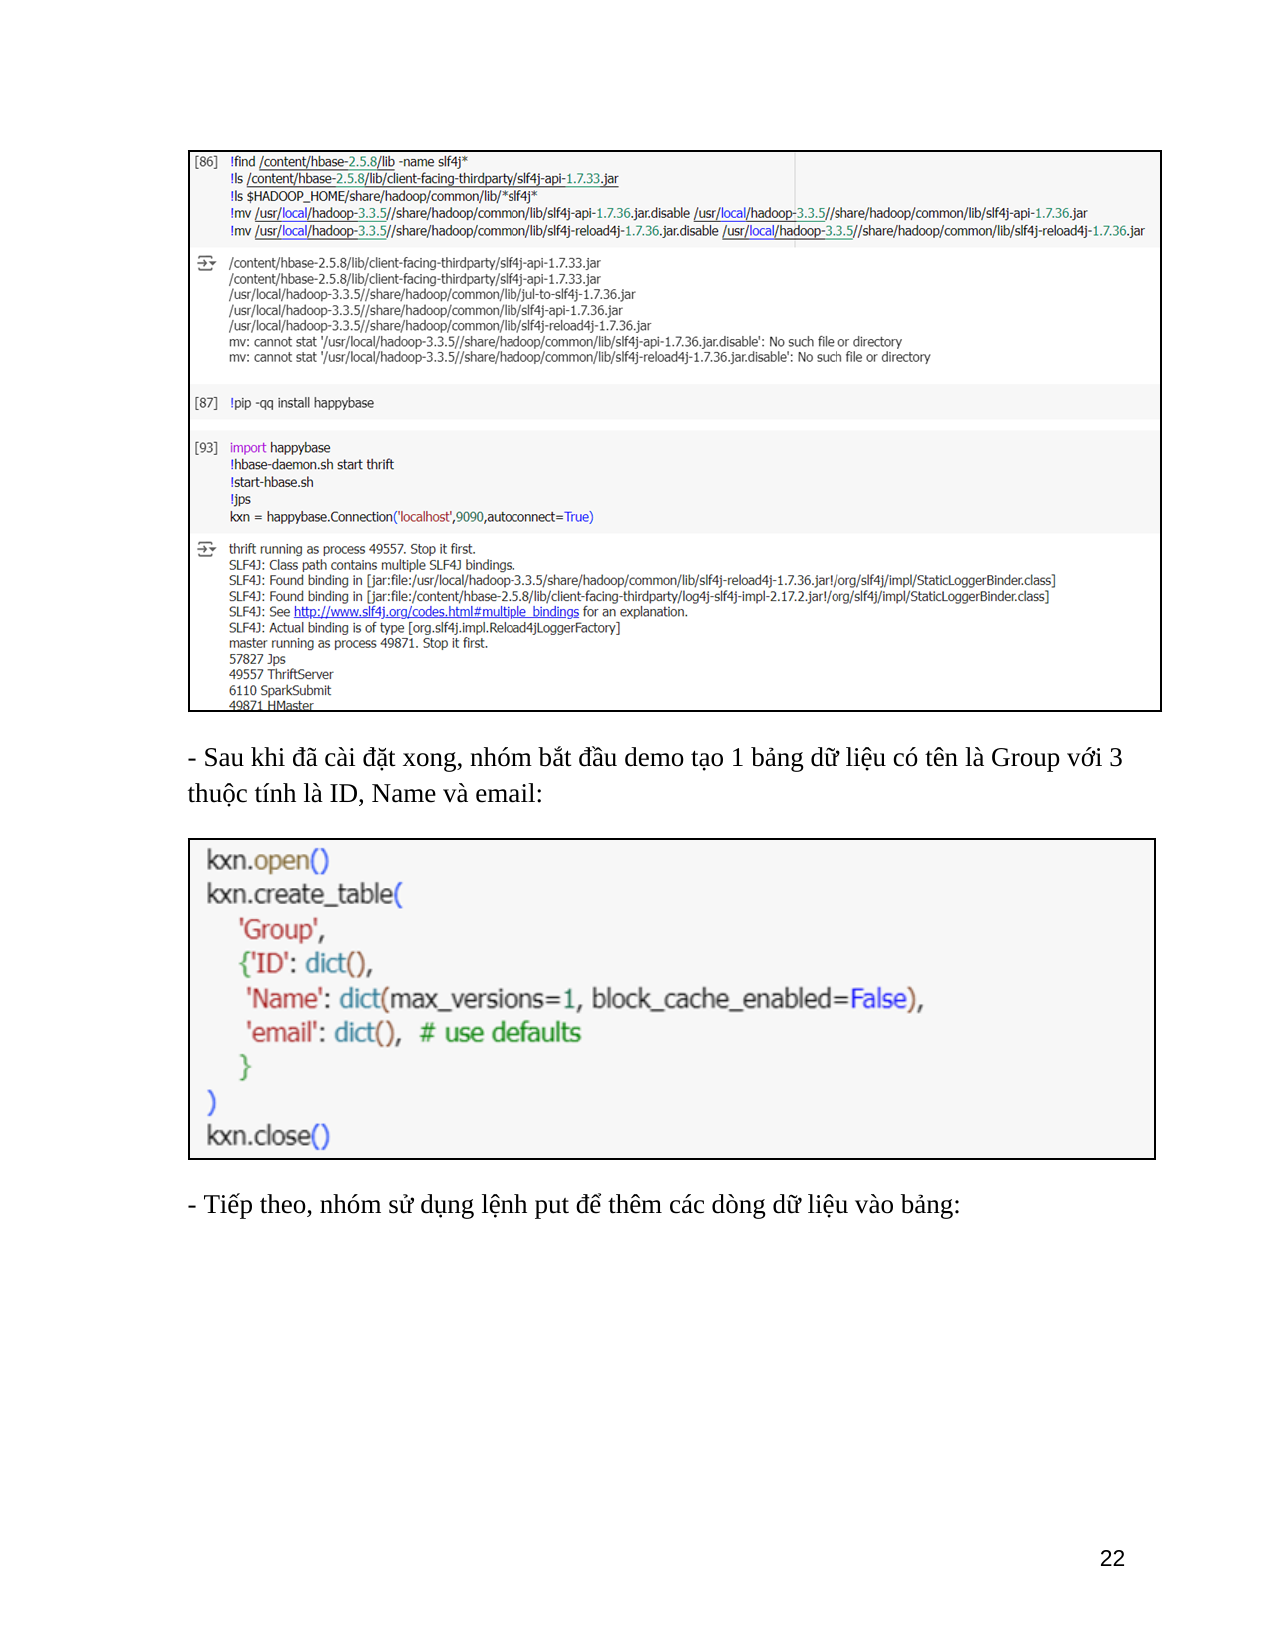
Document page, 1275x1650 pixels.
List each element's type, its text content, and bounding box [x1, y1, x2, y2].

picture [190, 840, 1154, 1158]
text - Tiếp theo, nhóm sử dụng lệnh put để thêm các dòng dữ liệu vào bảng: [187, 1188, 1125, 1220]
picture [190, 152, 1160, 710]
text - Sau khi đã cài đặt xong, nhóm bắt đầu demo tạo 1 bảng dữ liệu có tên là Group với 3 thuộc tính là ID, Name và email: [187, 741, 1125, 808]
